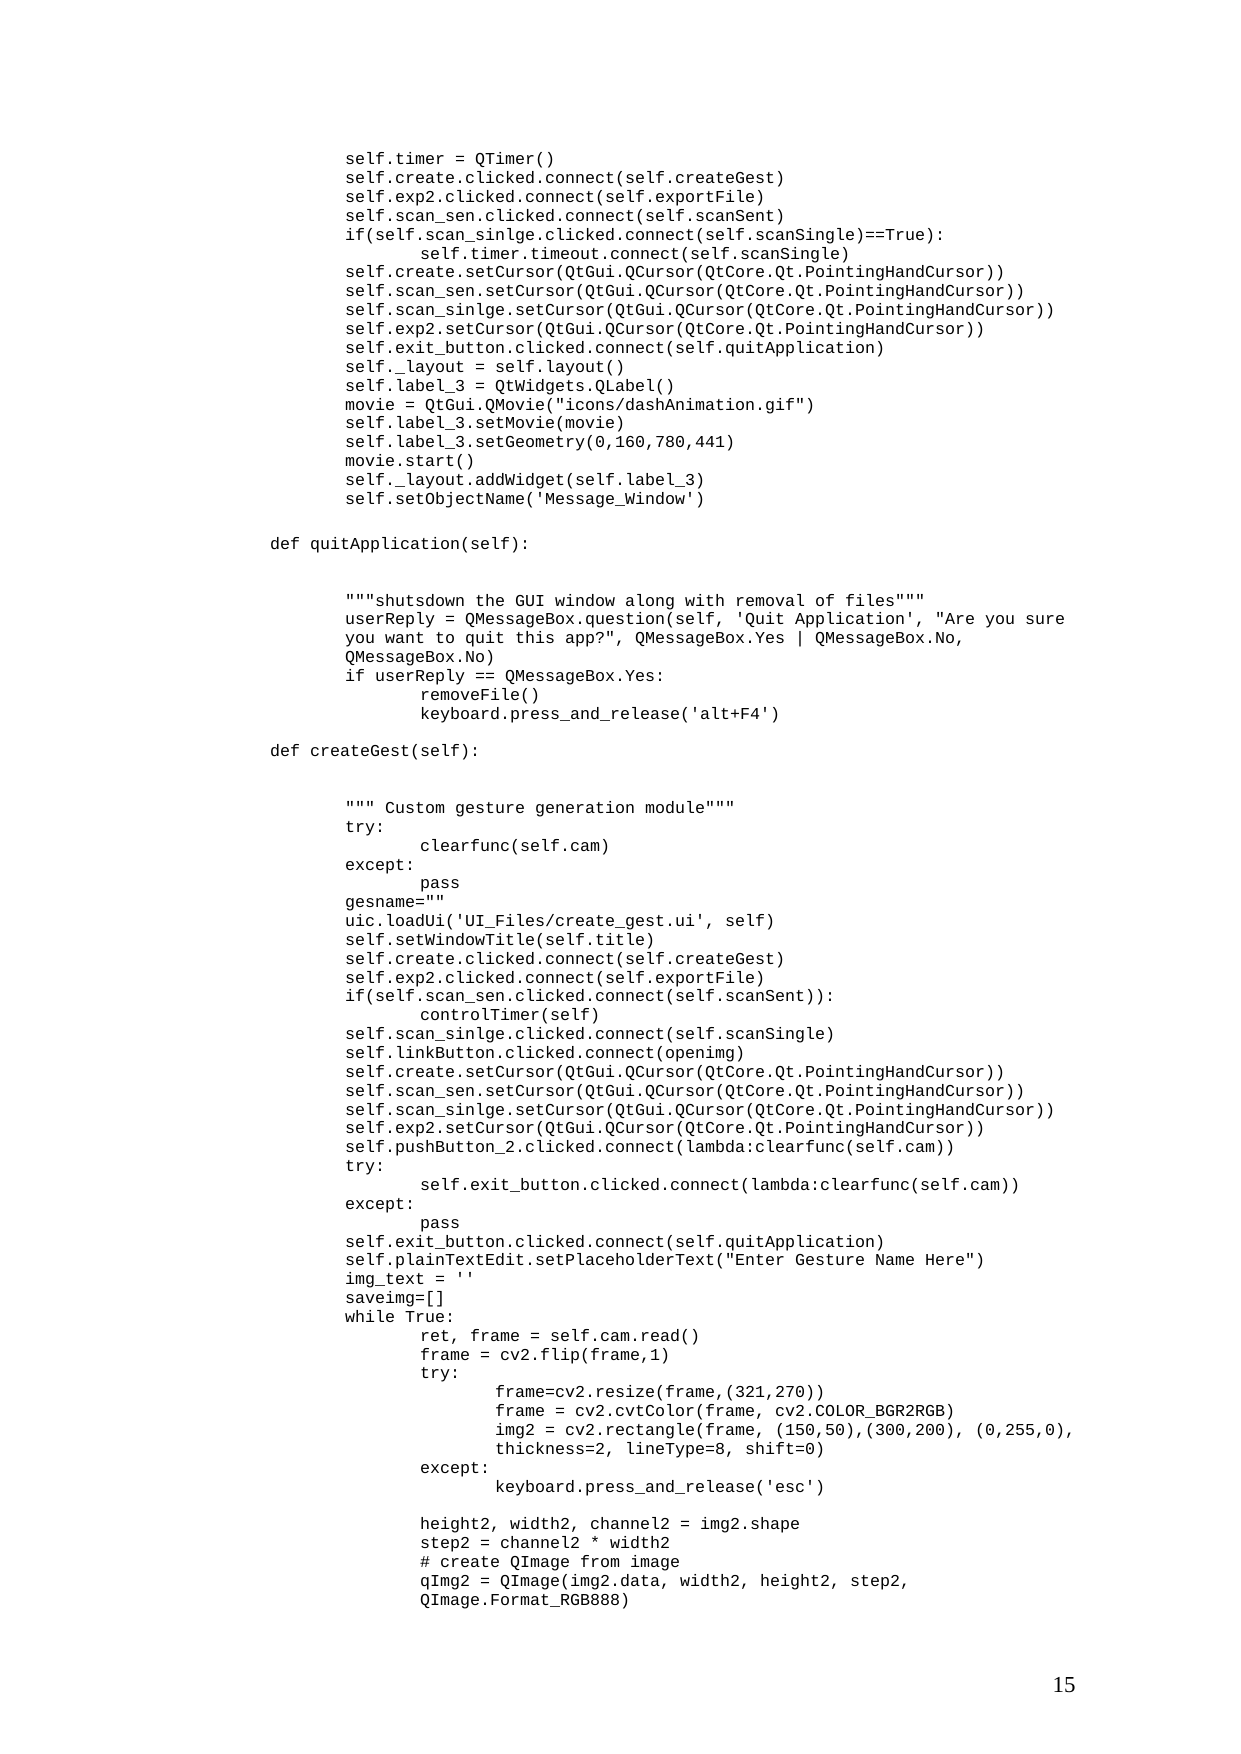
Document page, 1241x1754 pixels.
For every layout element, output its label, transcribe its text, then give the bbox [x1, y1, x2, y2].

text self.label_3.setGeometry(0,160,780,441) [195, 434, 1075, 453]
text frame = cv2.flip(frame,1) [195, 1346, 1075, 1365]
text if userReply == QMessageBox.Yes: [195, 667, 1075, 686]
text self.scan_sinlge.setCursor(QtGui.QCursor(QtCore.Qt.PointingHandCursor)) [195, 302, 1075, 321]
text self.timer.timeout.connect(self.scanSingle) [195, 245, 1075, 264]
text except: [195, 1195, 1075, 1214]
text self.exit_button.clicked.connect(lambda:clearfunc(self.cam)) [195, 1177, 1075, 1195]
text self.create.clicked.connect(self.createGest) [195, 950, 1075, 969]
text self.exp2.setCursor(QtGui.QCursor(QtCore.Qt.PointingHandCursor)) [195, 1120, 1075, 1139]
text height2, width2, channel2 = img2.shape [195, 1516, 1075, 1535]
text self.scan_sinlge.clicked.connect(self.scanSingle) [195, 1026, 1075, 1044]
text def createGest(self): [195, 743, 1075, 762]
text self.create.clicked.connect(self.createGest) [195, 170, 1075, 189]
text self.scan_sen.setCursor(QtGui.QCursor(QtCore.Qt.PointingHandCursor)) [195, 1082, 1075, 1101]
text self.linkButton.clicked.connect(openimg) [195, 1044, 1075, 1063]
text uic.loadUi('UI_Files/create_gest.ui', self) [195, 913, 1075, 931]
text step2 = channel2 * width2 [195, 1535, 1075, 1554]
text img_text = '' [195, 1271, 1075, 1290]
text self._layout.addWidget(self.label_3) [195, 471, 1075, 490]
text clearfunc(self.cam) [195, 837, 1075, 856]
text if(self.scan_sinlge.clicked.connect(self.scanSingle)==True): [195, 226, 1075, 245]
text keyboard.press_and_release('alt+F4') [195, 705, 1075, 724]
text """shutsdown the GUI window along with removal of files""" [195, 592, 1075, 611]
text self.exp2.clicked.connect(self.exportFile) [195, 189, 1075, 207]
text img2 = cv2.rectangle(frame, (150,50),(300,200), (0,255,0), thickness=2, lineType=8, shift=0) [495, 1422, 1075, 1459]
text frame = cv2.cvtColor(frame, cv2.COLOR_BGR2RGB) [195, 1403, 1075, 1422]
text frame=cv2.resize(frame,(321,270)) [195, 1384, 1075, 1403]
text self.pushButton_2.clicked.connect(lambda:clearfunc(self.cam)) [195, 1139, 1075, 1158]
text qImg2 = QImage(img2.data, width2, height2, step2, QImage.Format_RGB888) [420, 1572, 1075, 1610]
text self.create.setCursor(QtGui.QCursor(QtCore.Qt.PointingHandCursor)) [195, 264, 1075, 283]
text self.exit_button.clicked.connect(self.quitApplication) [195, 1233, 1075, 1252]
text self.scan_sen.clicked.connect(self.scanSent) [195, 207, 1075, 226]
text controlTimer(self) [195, 1007, 1075, 1026]
text ret, frame = self.cam.read() [195, 1327, 1075, 1346]
text gesname="" [195, 894, 1075, 913]
text self.scan_sinlge.setCursor(QtGui.QCursor(QtCore.Qt.PointingHandCursor)) [195, 1101, 1075, 1120]
text self.exit_button.clicked.connect(self.quitApplication) [195, 339, 1075, 358]
text """ Custom gesture generation module""" [195, 799, 1075, 818]
text self._layout = self.layout() [195, 358, 1075, 377]
text self.create.setCursor(QtGui.QCursor(QtCore.Qt.PointingHandCursor)) [195, 1063, 1075, 1082]
text movie = QtGui.QMovie("icons/dashAnimation.gif") [195, 396, 1075, 415]
text except: [195, 1459, 1075, 1478]
text pass [195, 875, 1075, 894]
text try: [195, 1158, 1075, 1177]
text try: [195, 1365, 1075, 1384]
text self.plainTextEdit.setPlaceholderText("Enter Gesture Name Here") [195, 1252, 1075, 1271]
text self.setWindowTitle(self.title) [195, 931, 1075, 950]
text userReply = QMessageBox.question(self, 'Quit Application', "Are you sure you want to quit this app?", QMessageBox.Yes | QMessageBox.No, QMessageBox.No) [345, 611, 1075, 667]
text saveimg=[] [195, 1290, 1075, 1308]
text # create QImage from image [195, 1554, 1075, 1572]
text self.setObjectName('Message_Window') [195, 490, 1075, 509]
text try: [195, 818, 1075, 837]
text self.label_3 = QtWidgets.QLabel() [195, 377, 1075, 396]
text keyboard.press_and_release('esc') [195, 1478, 1075, 1497]
text while True: [195, 1308, 1075, 1327]
text self.exp2.clicked.connect(self.exportFile) [195, 969, 1075, 988]
text movie.start() [195, 453, 1075, 471]
text removeFile() [195, 686, 1075, 705]
text def quitApplication(self): [195, 536, 1075, 554]
text self.exp2.setCursor(QtGui.QCursor(QtCore.Qt.PointingHandCursor)) [195, 321, 1075, 339]
text self.scan_sen.setCursor(QtGui.QCursor(QtCore.Qt.PointingHandCursor)) [195, 283, 1075, 302]
text self.label_3.setMovie(movie) [195, 415, 1075, 434]
text self.timer = QTimer() [195, 151, 1075, 170]
text if(self.scan_sen.clicked.connect(self.scanSent)): [195, 988, 1075, 1007]
text except: [195, 856, 1075, 875]
text pass [195, 1214, 1075, 1233]
